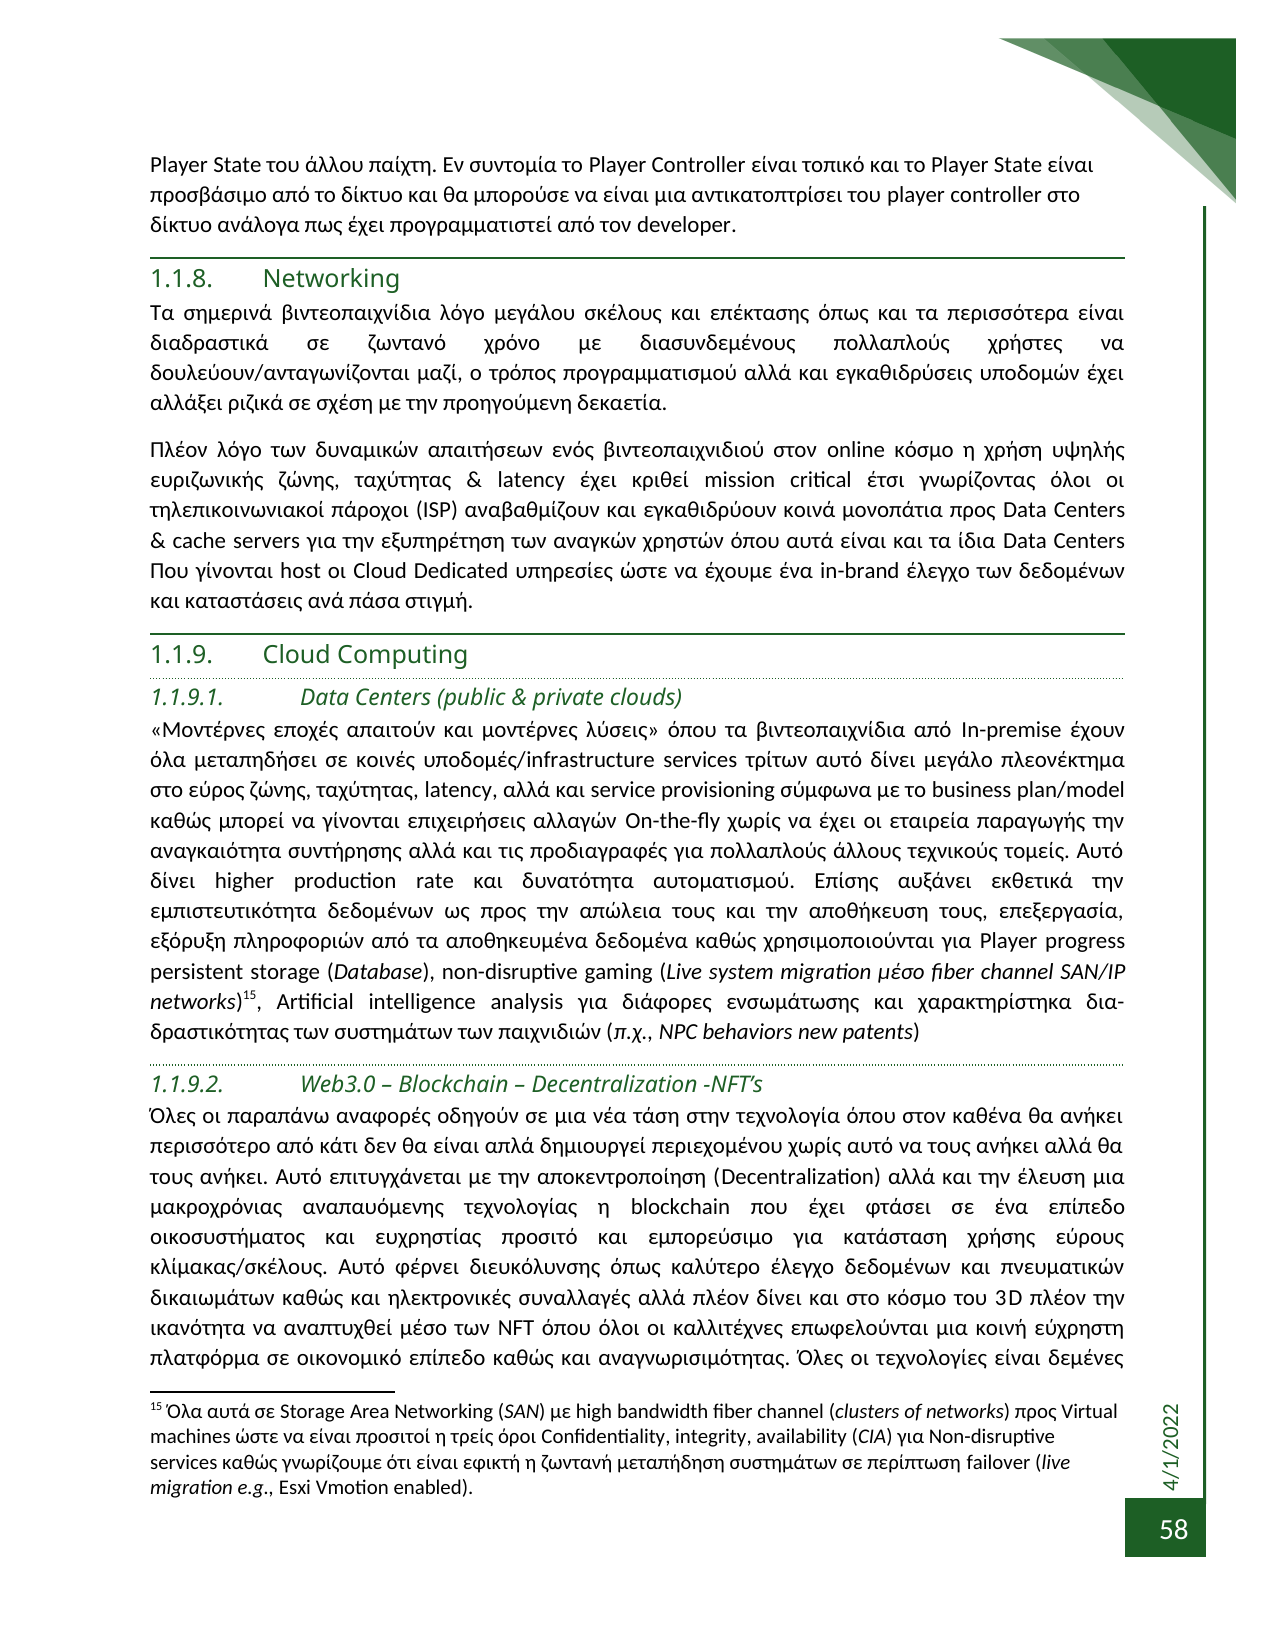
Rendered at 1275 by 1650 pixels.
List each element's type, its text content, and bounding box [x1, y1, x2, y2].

subtitle Web3.0 – Blockchain – Decentralization -NFT’s [150, 1064, 1125, 1099]
text «Μοντέρνες εποχές απαιτούν και μοντέρνες λύσεις» όπου τα βιντεοπαιχνίδια από In-premise έχουν όλα μεταπηδήσει σε κοινές υποδομές/infrastructure services τρίτων αυτό δίνει μεγάλο πλεονέκτημα στο εύρος ζώνης, ταχύτητας, latency, αλλά και service provisioning σύμφωνα με το business plan/model καθώς μπορεί να γίνονται επιχειρήσεις αλλαγών On-the-fly χωρίς να έχει οι εταιρεία παραγωγής την αναγκαιότητα συντήρησης αλλά και τις προδιαγραφές για πολλαπλούς άλλους τεχνικούς τομείς. Αυτό δίνει higher production rate και δυνατότητα αυτοματισμού. Επίσης αυξάνει εκθετικά την εμπιστευτικότητα δεδομένων ως προς την απώλεια τους και την αποθήκευση τους, επεξεργασία, εξόρυξη πληροφοριών από τα αποθηκευμένα δεδομένα καθώς χρησιμοποιούνται για Player progress persistent storage (Database), non-disruptive gaming (Live system migration μέσο fiber channel SAN/IP networks), Artificial intelligence analysis για διάφορες ενσωμάτωσης και χαρακτηρίστηκα δια-δραστικότητας των συστημάτων των παιχνιδιών (π.χ., NPC behaviors new patents) [150, 715, 1125, 1045]
text Πλέον λόγο των δυναμικών απαιτήσεων ενός βιντεοπαιχνιδιού στον online κόσμο η χρήση υψηλής ευριζωνικής ζώνης, ταχύτητας & latency έχει κριθεί mission critical έτσι γνωρίζοντας όλοι οι τηλεπικοινωνιακοί πάροχοι (ISP) αναβαθμίζουν και εγκαθιδρύουν κοινά μονοπάτια προς Data Centers & cache servers για την εξυπηρέτηση των αναγκών χρηστών όπου αυτά είναι και τα ίδια Data Centers Που γίνονται host οι Cloud Dedicated υπηρεσίες ώστε να έχουμε ένα in-brand έλεγχο των δεδομένων και καταστάσεις ανά πάσα στιγμή. [150, 435, 1125, 614]
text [150, 1101, 1125, 1371]
picture [997, 38, 1236, 204]
subtitle Data Centers (public & private clouds) [150, 678, 1125, 713]
subtitle Cloud Computing [150, 635, 1125, 671]
subtitle Networking [150, 259, 1125, 295]
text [150, 150, 1125, 238]
text Τα σημερινά βιντεοπαιχνίδια λόγο μεγάλου σκέλους και επέκτασης όπως και τα περισσότερα είναι διαδραστικά σε ζωντανό χρόνο με διασυνδεμένους πολλαπλούς χρήστες να δουλεύουν/ανταγωνίζονται μαζί, ο τρόπος προγραμματισμού αλλά και εγκαθιδρύσεις υποδομών έχει αλλάξει ριζικά σε σχέση με την προηγούμενη δεκαετία. [150, 298, 1125, 416]
